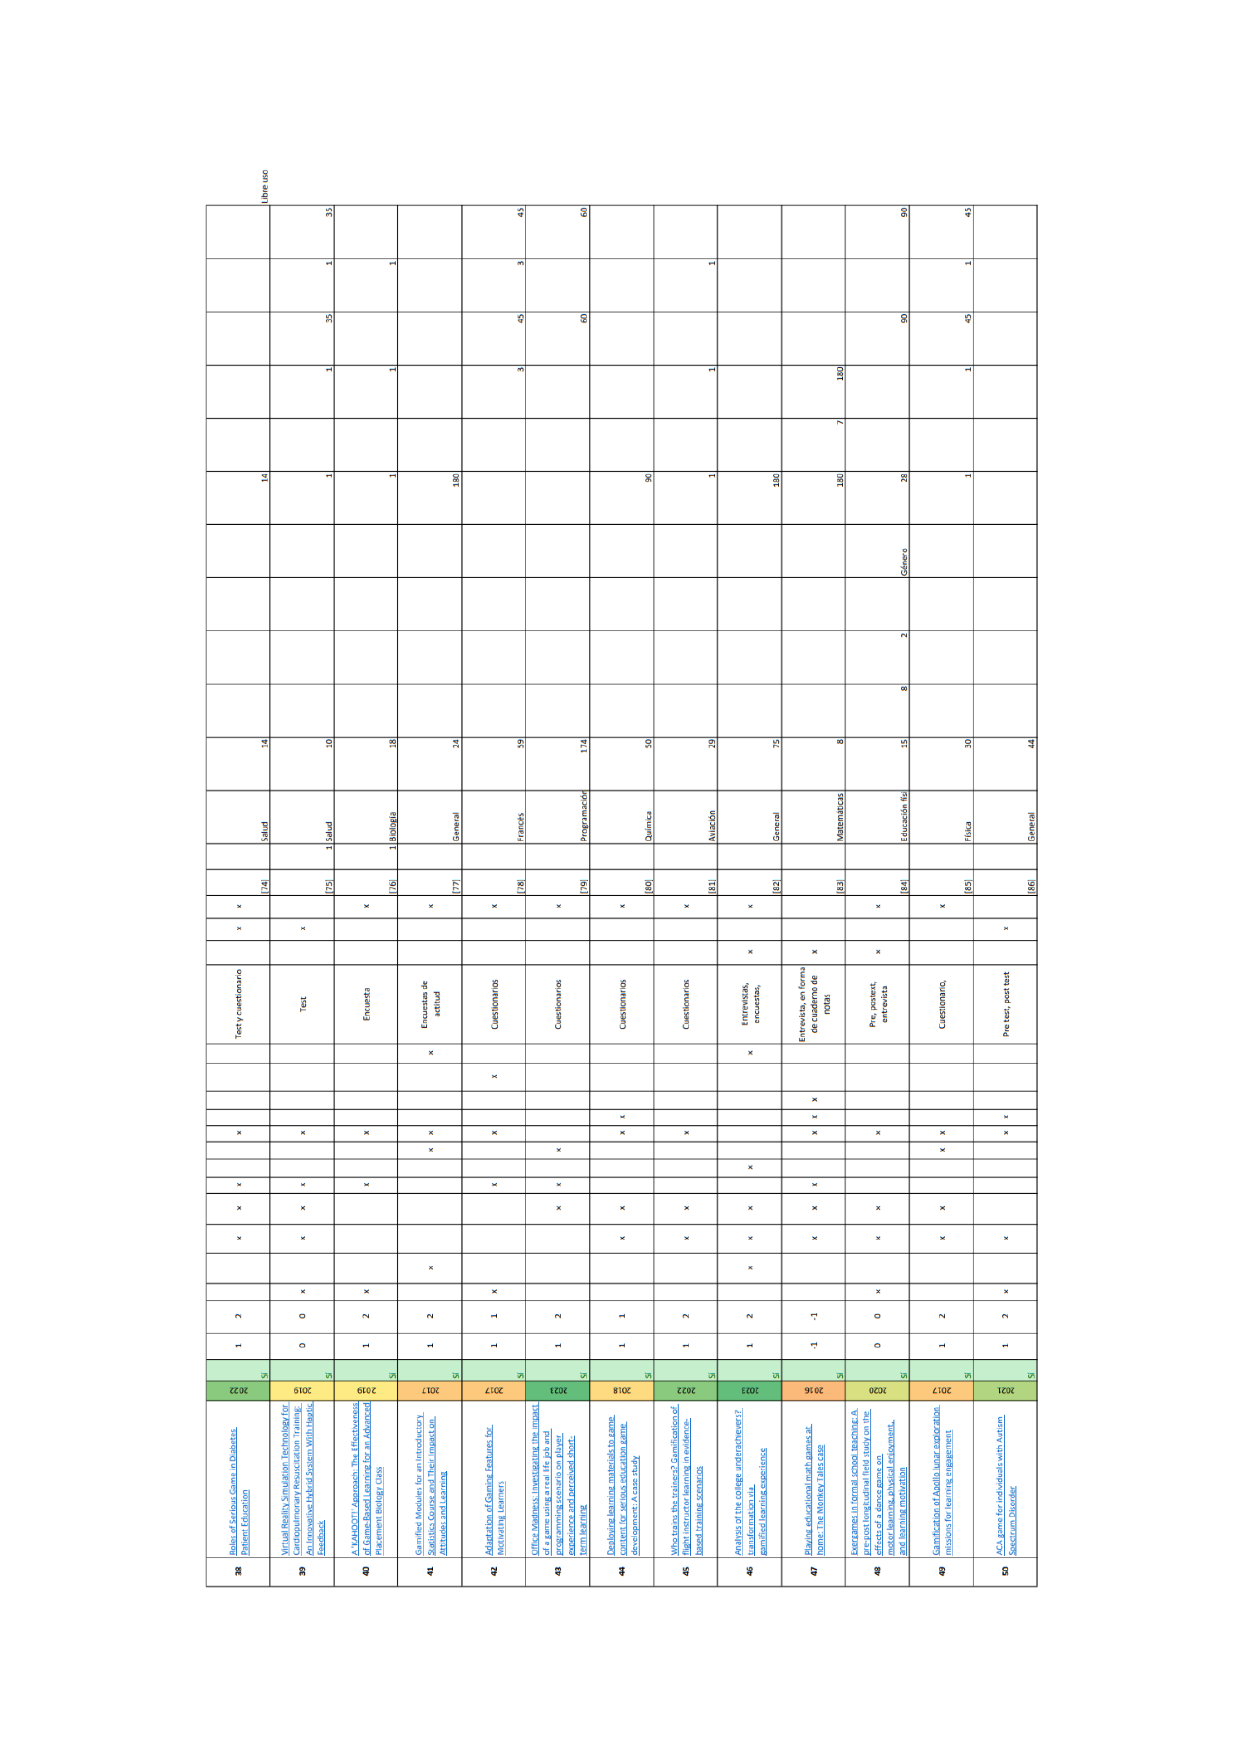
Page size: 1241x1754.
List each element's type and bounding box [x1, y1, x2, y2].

picture [202, 152, 1041, 1591]
